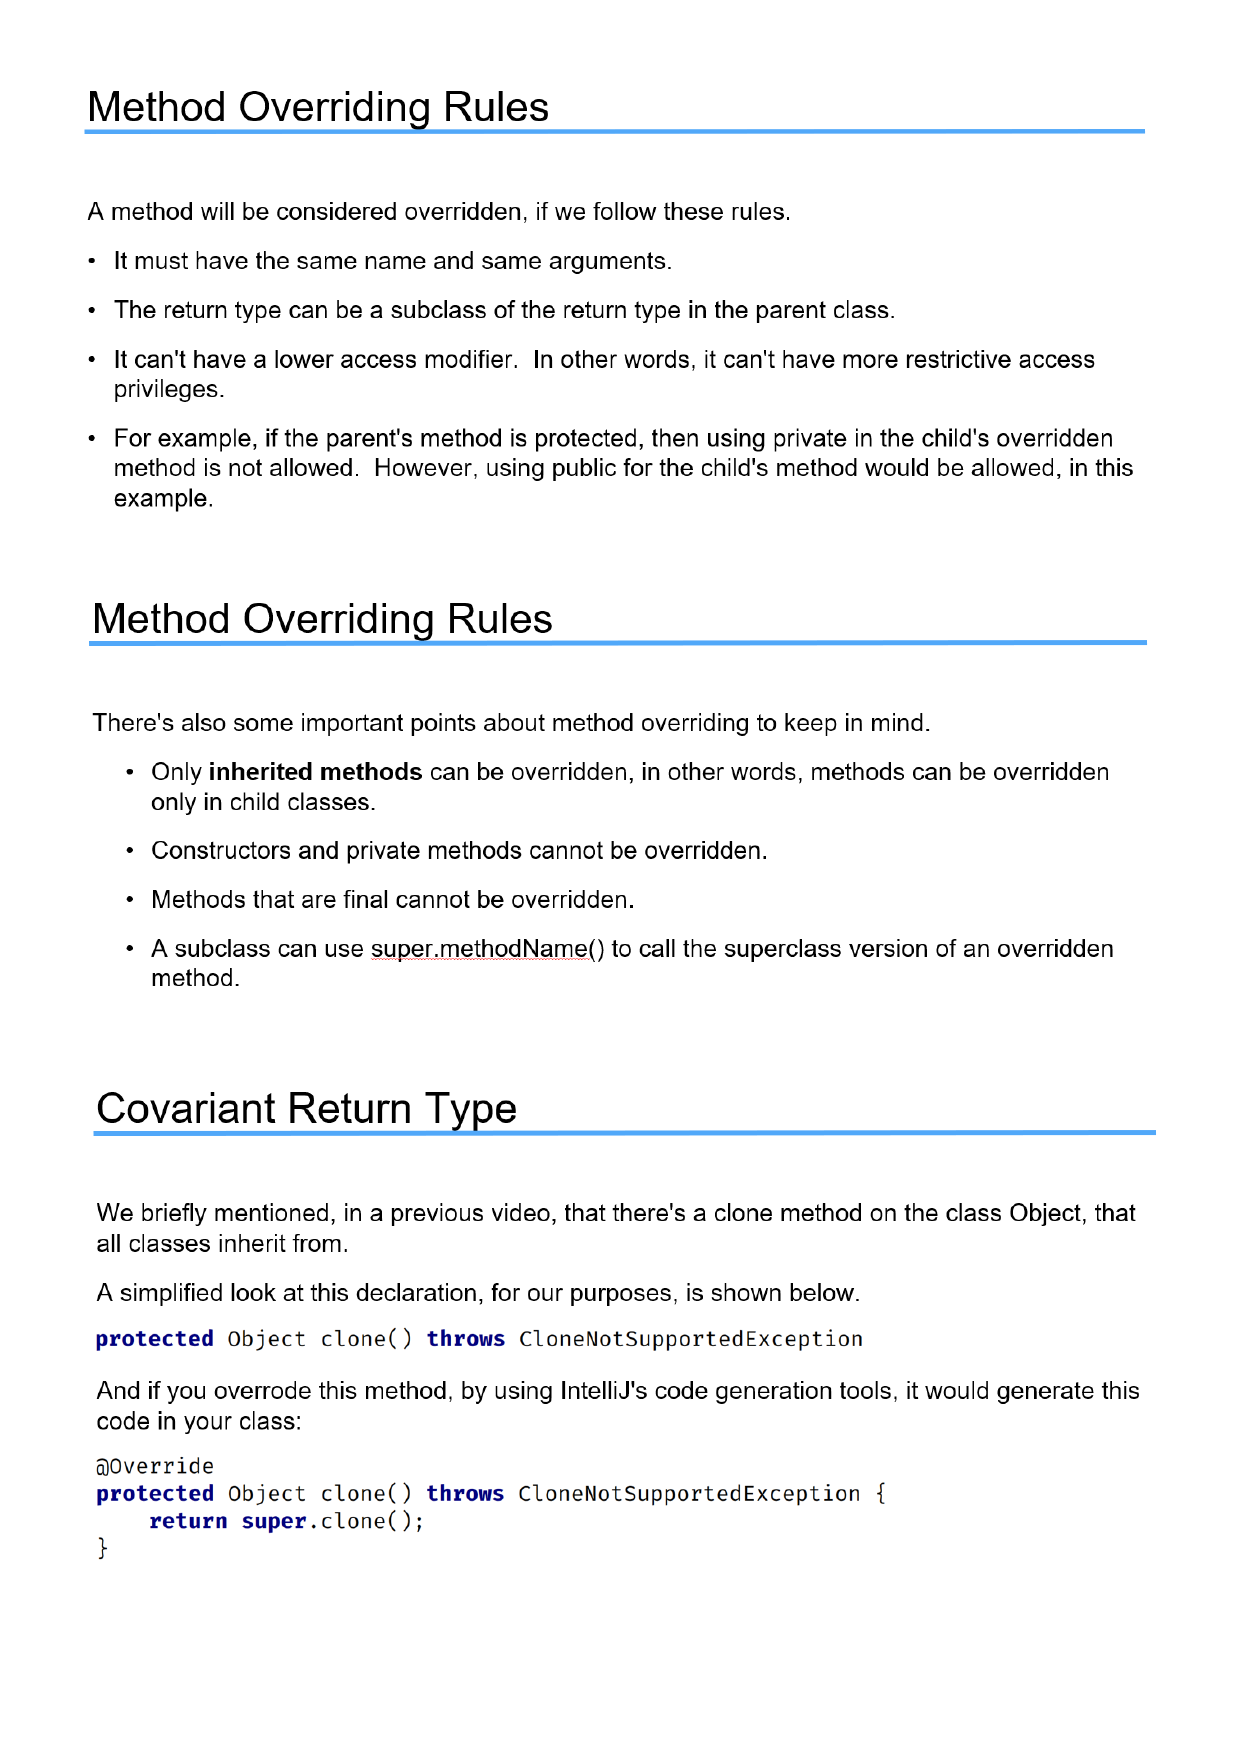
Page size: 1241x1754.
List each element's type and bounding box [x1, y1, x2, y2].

picture [75, 590, 1166, 1012]
picture [75, 75, 1166, 525]
picture [75, 1077, 1166, 1573]
